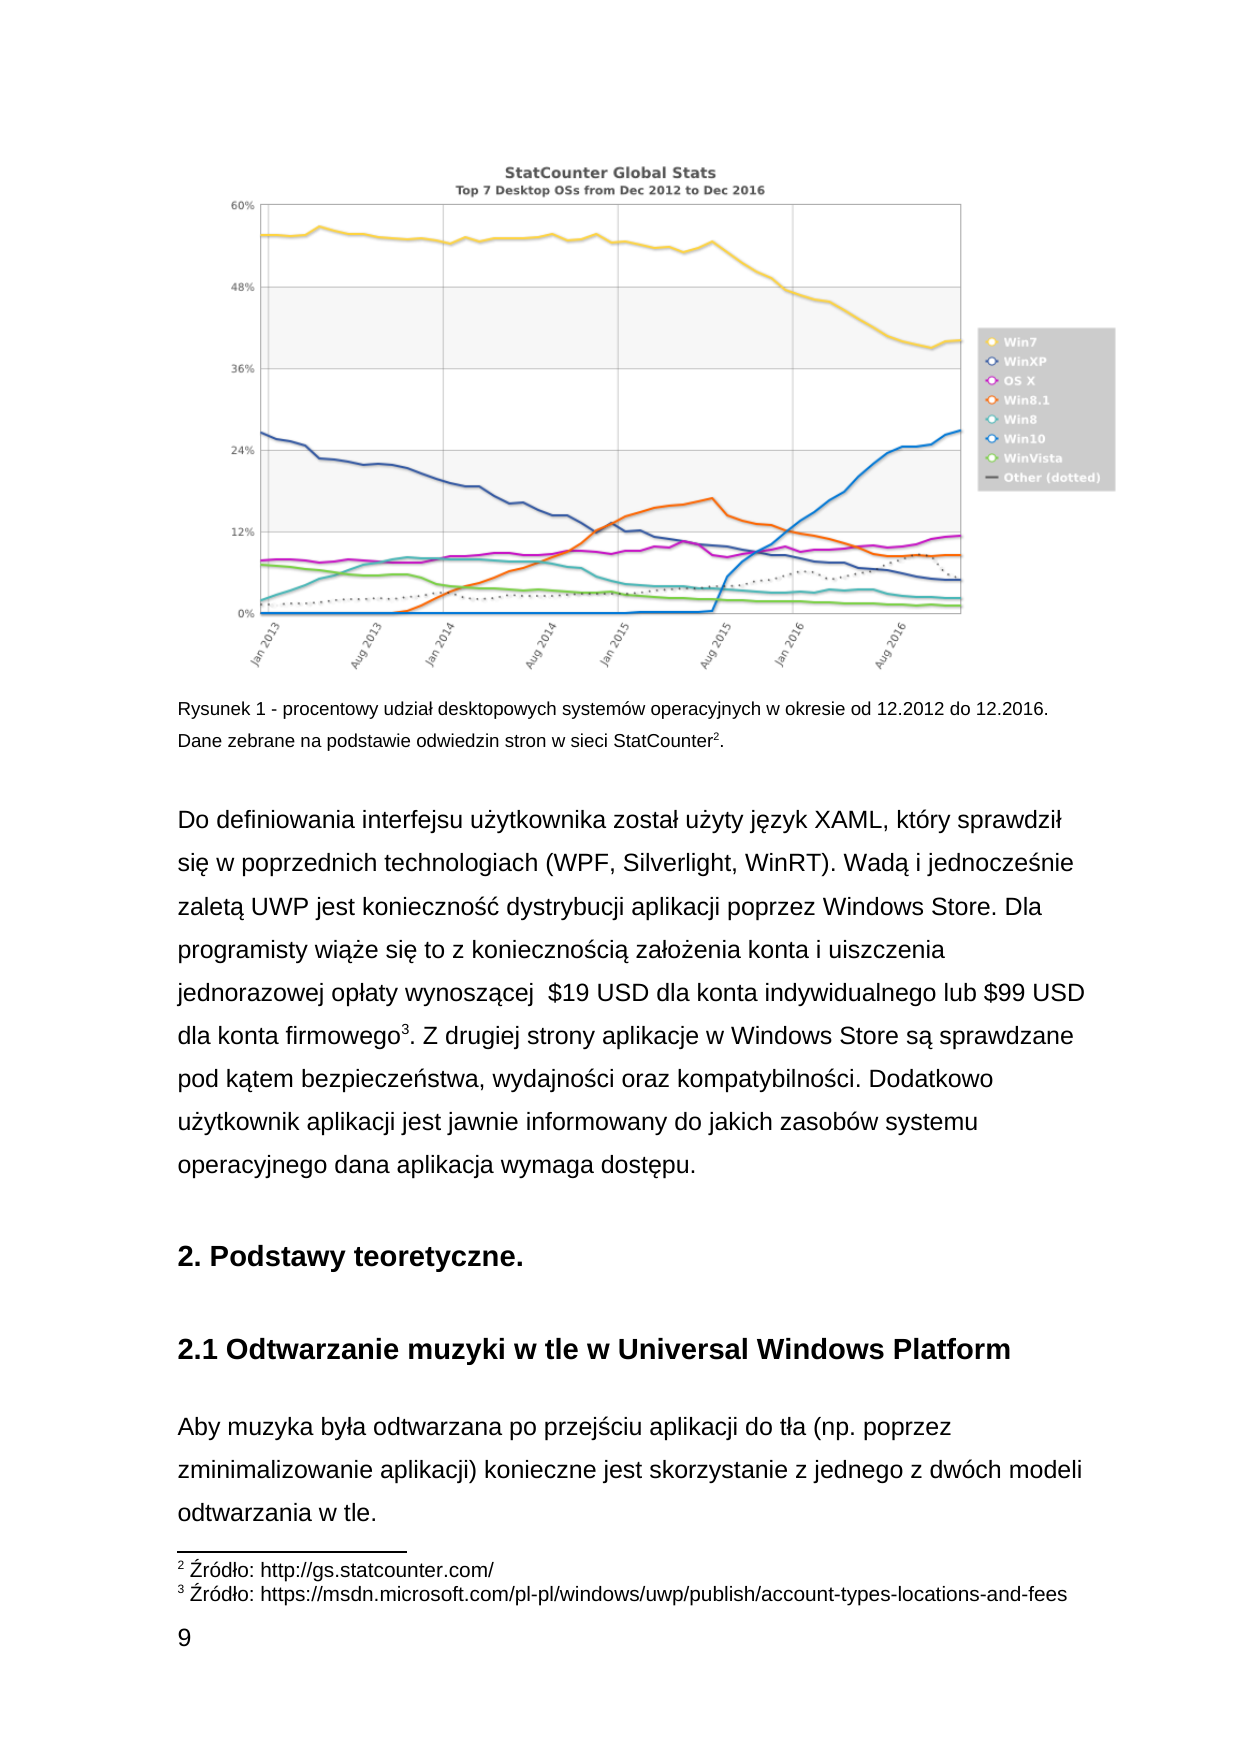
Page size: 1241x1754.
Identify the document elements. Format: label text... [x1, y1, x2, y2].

text Aby muzyka była odtwarzana po przejściu aplikacji do tła (np. poprzez zminimalizowanie aplikacji) konieczne jest skorzystanie z jednego z dwóch modeli odtwarzania w tle. [177, 1411, 1092, 1526]
subtitle 2.1 Odtwarzanie muzyki w tle w Universal Windows Platform [177, 1332, 1092, 1366]
picture [214, 147, 1130, 684]
text Rysunek 1 - procentowy udział desktopowych systemów operacyjnych w okresie od 12.2012 do 12.2016. Dane zebrane na podstawie odwiedzin stron w sieci StatCounter. [177, 698, 1092, 751]
text Do definiowania interfejsu użytkownika został użyty język XAML, który sprawdził się w poprzednich technologiach (WPF, Silverlight, WinRT). Wadą i jednocześnie zaletą UWP jest konieczność dystrybucji aplikacji poprzez Windows Store. Dla programisty wiąże się to z koniecznością założenia konta i uiszczenia jednorazowej opłaty wynoszącej $19 USD dla konta indywidualnego lub $99 USD dla konta firmowego. Z drugiej strony aplikacje w Windows Store są sprawdzane pod kątem bezpieczeństwa, wydajności oraz kompatybilności. Dodatkowo użytkownik aplikacji jest jawnie informowany do jakich zasobów systemu operacyjnego dana aplikacja wymaga dostępu. 2. Podstawy teoretyczne. [177, 805, 1092, 1272]
